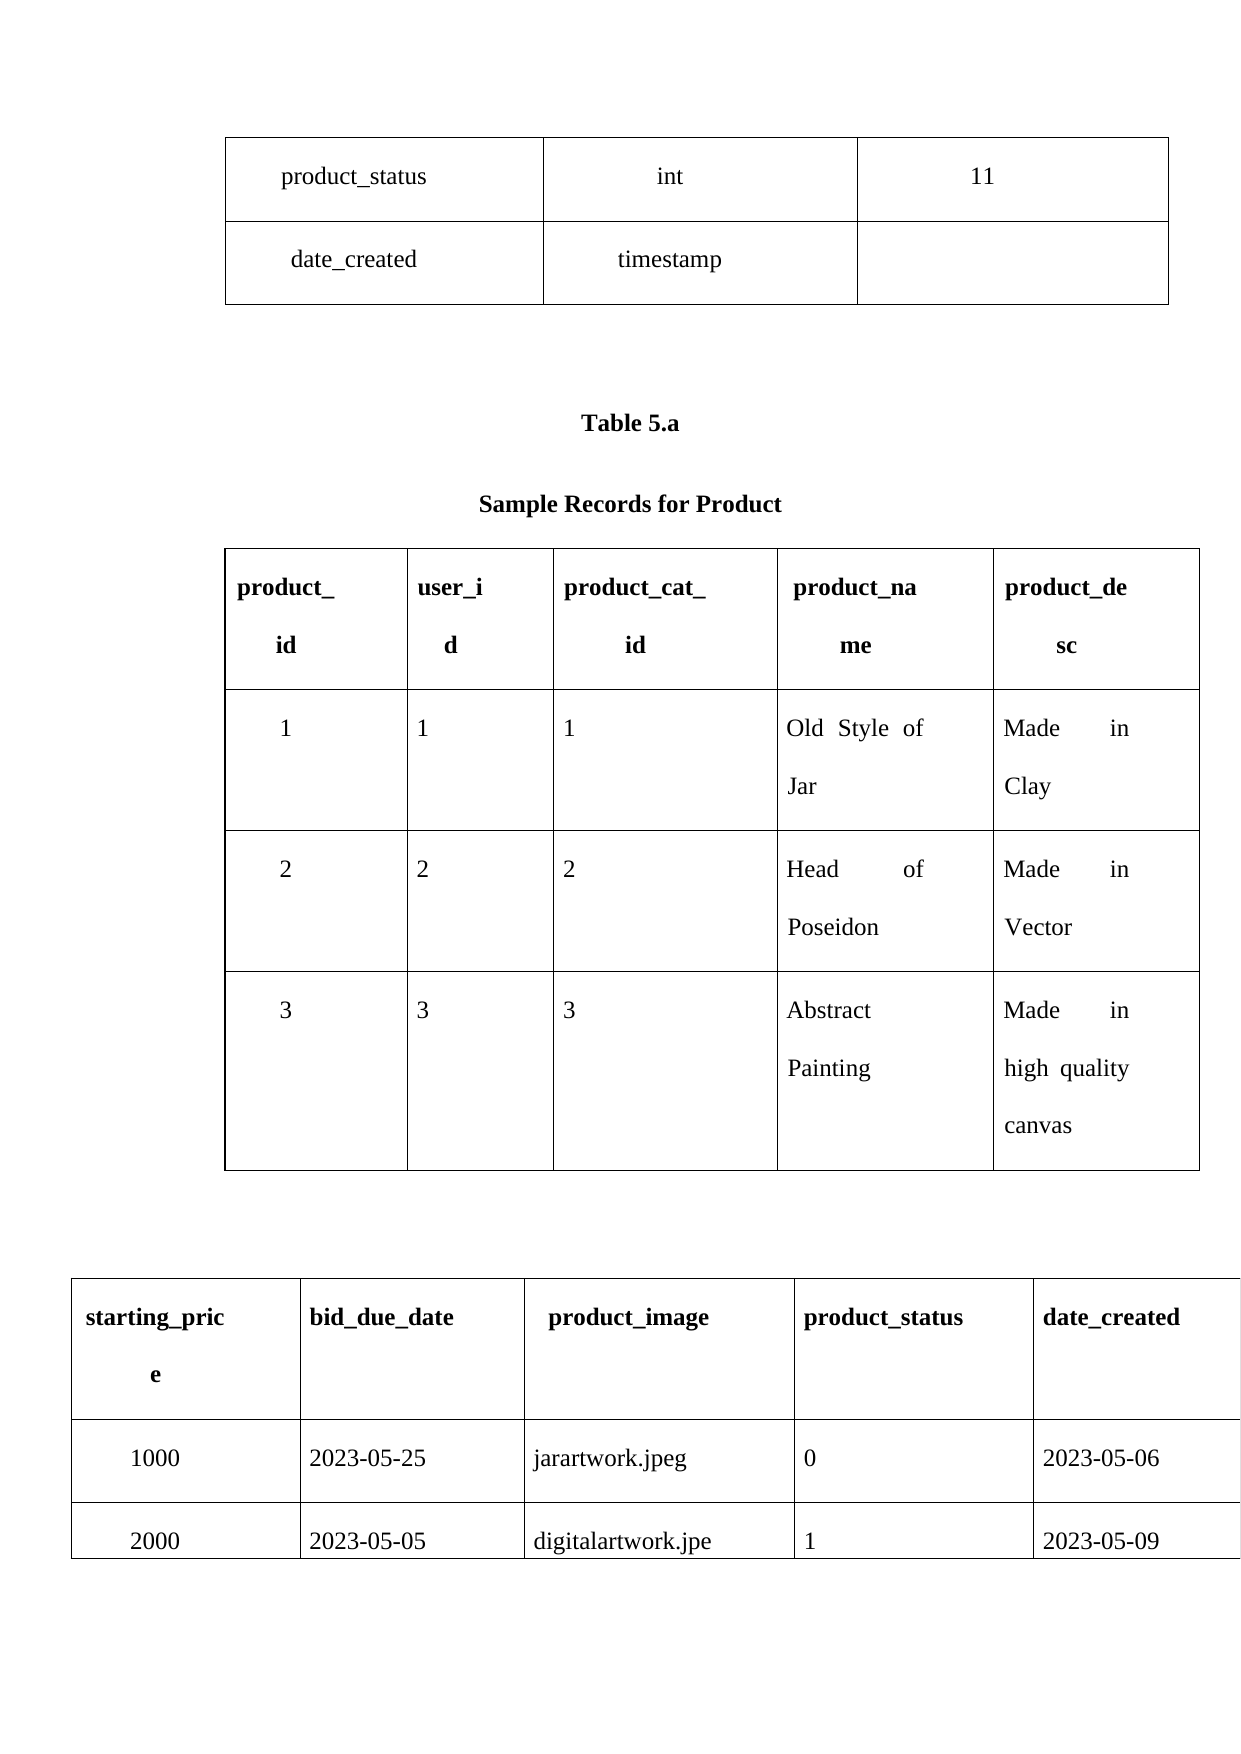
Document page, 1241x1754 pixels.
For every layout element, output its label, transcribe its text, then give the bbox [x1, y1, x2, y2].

table_cell 11 [858, 138, 1168, 221]
table_header product_cat_id [554, 549, 777, 689]
table_cell 1 [554, 690, 777, 830]
table_cell jarartwork.jpeg [525, 1420, 794, 1502]
table_cell Made in high quality canvas [994, 972, 1199, 1169]
table_header product_name [778, 549, 993, 689]
table_cell 2023-05-09 [1034, 1503, 1240, 1558]
table_cell Made in Clay [994, 690, 1199, 830]
table_cell 3 [554, 972, 777, 1169]
table_cell digitalartwork.jpeg [525, 1503, 794, 1558]
table_header starting_price [72, 1279, 300, 1419]
table_cell timestamp [544, 222, 857, 304]
table_cell 1 [795, 1503, 1033, 1558]
table_cell 2 [408, 831, 553, 971]
table_header product_image [525, 1279, 794, 1419]
table_header product_desc [994, 549, 1199, 689]
table_cell int [544, 138, 857, 221]
table_cell Old Style of Jar [778, 690, 993, 830]
table_cell 3 [408, 972, 553, 1169]
table_cell 3 [226, 972, 407, 1169]
table_cell 2 [554, 831, 777, 971]
table_cell 1000 [72, 1420, 300, 1502]
table_cell 2 [226, 831, 407, 971]
table_cell 2023-05-06 [1034, 1420, 1240, 1502]
text Table 5.a [223, 408, 1037, 437]
table_cell Head of Poseidon [778, 831, 993, 971]
text Sample Records for Product [223, 489, 1037, 517]
table_cell 1 [226, 690, 407, 830]
table_header product_id [226, 549, 407, 689]
table_cell product_status [226, 138, 543, 221]
table_cell 2023-05-05 [301, 1503, 524, 1558]
table_cell 0 [795, 1420, 1033, 1502]
table_cell [858, 222, 1168, 304]
table_header user_id [408, 549, 553, 689]
table_cell 2023-05-25 [301, 1420, 524, 1502]
table_cell 2000 [72, 1503, 300, 1558]
table_cell 1 [408, 690, 553, 830]
table_cell Abstract Painting [778, 972, 993, 1169]
table_header bid_due_date [301, 1279, 524, 1419]
table_cell date_created [226, 222, 543, 304]
table_header product_status [795, 1279, 1033, 1419]
table_cell Made in Vector [994, 831, 1199, 971]
table_header date_created [1034, 1279, 1240, 1419]
